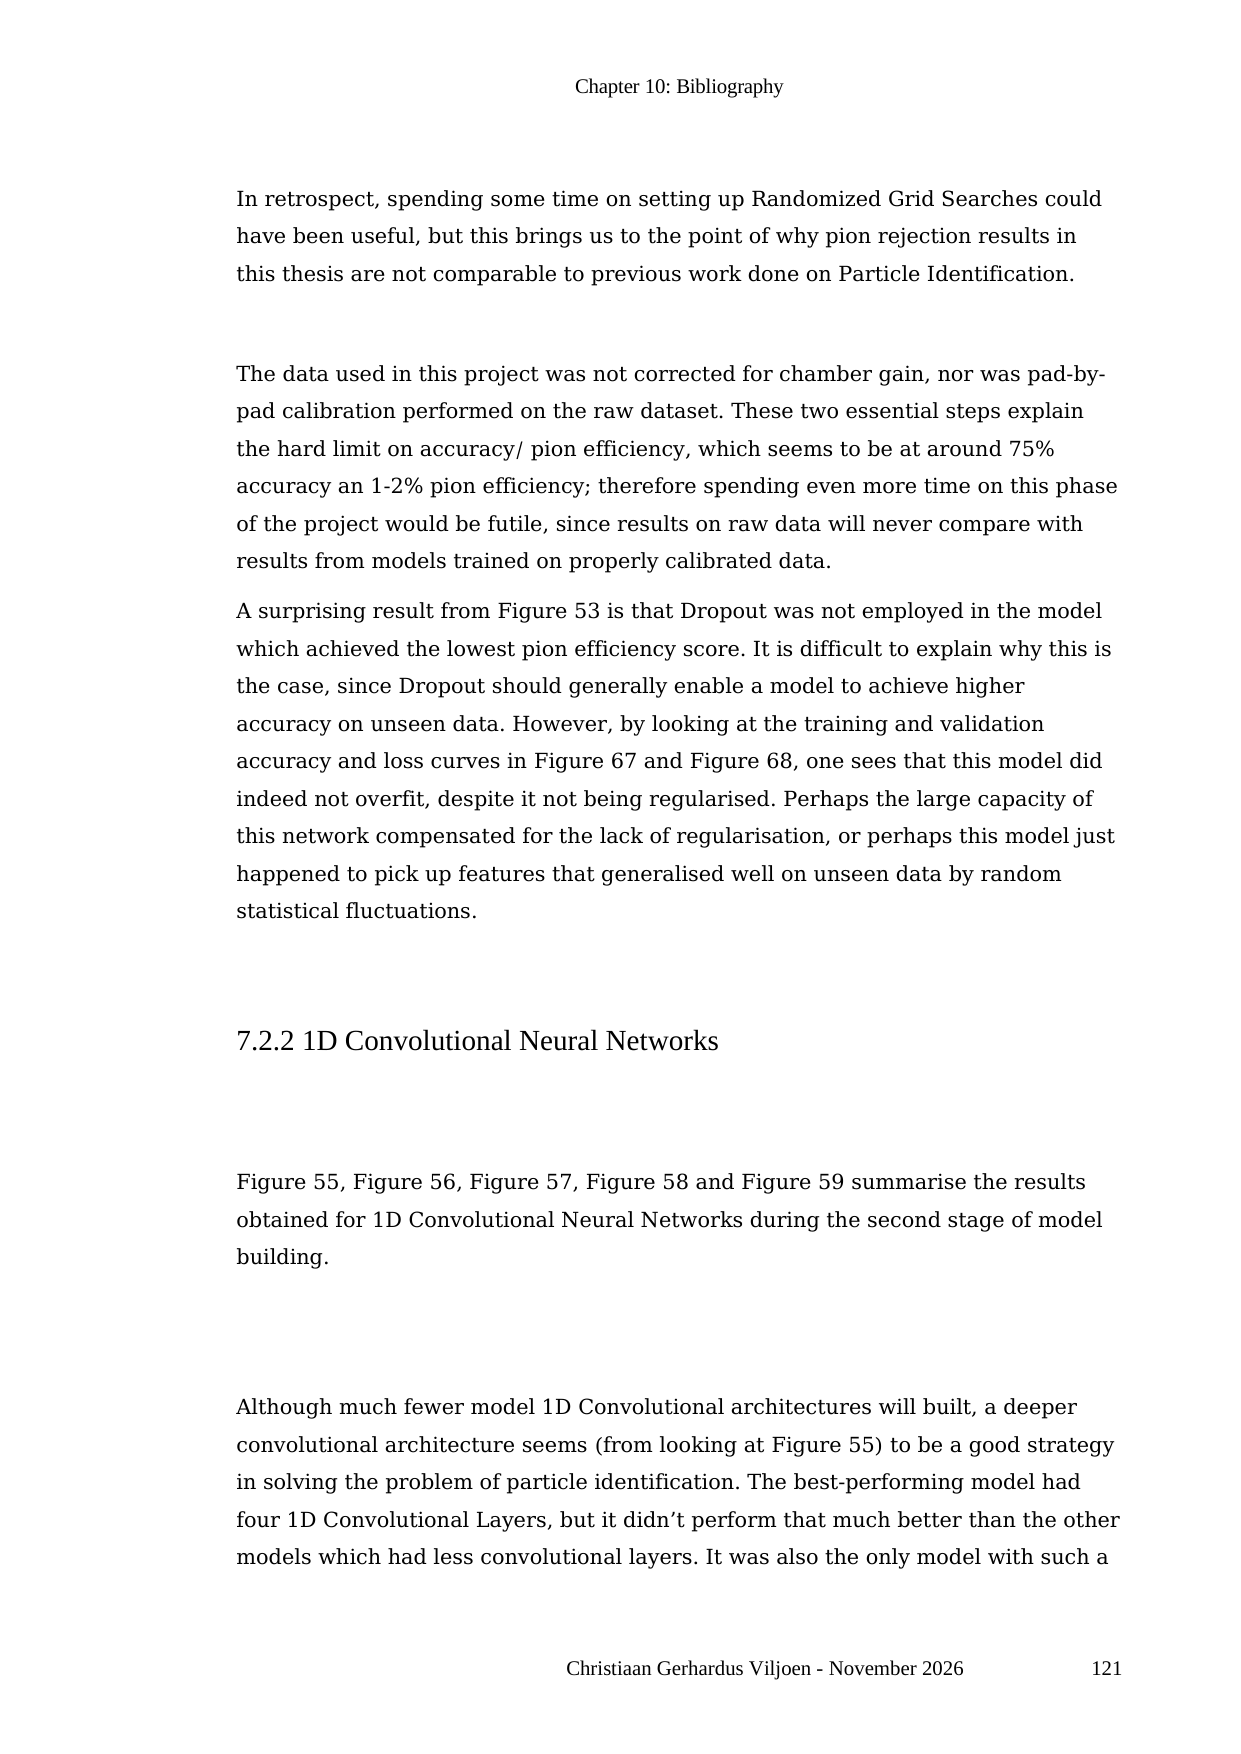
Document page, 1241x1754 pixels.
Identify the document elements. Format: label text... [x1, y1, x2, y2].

subtitle 1D Convolutional Neural Networks [236, 1023, 1122, 1056]
text In retrospect, spending some time on setting up Randomized Grid Searches could have been useful, but this brings us to the point of why pion rejection results in this thesis are not comparable to previous work done on Particle Identification. [236, 185, 1122, 285]
text The data used in this project was not corrected for chamber gain, nor was pad-by-pad calibration performed on the raw dataset. These two essential steps explain the hard limit on accuracy/ pion efficiency, which seems to be at around 75% accuracy an 1-2% pion efficiency; therefore spending even more time on this phase of the project would be futile, since results on raw data will never compare with results from models trained on properly calibrated data. [236, 360, 1122, 573]
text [236, 1394, 1122, 1569]
